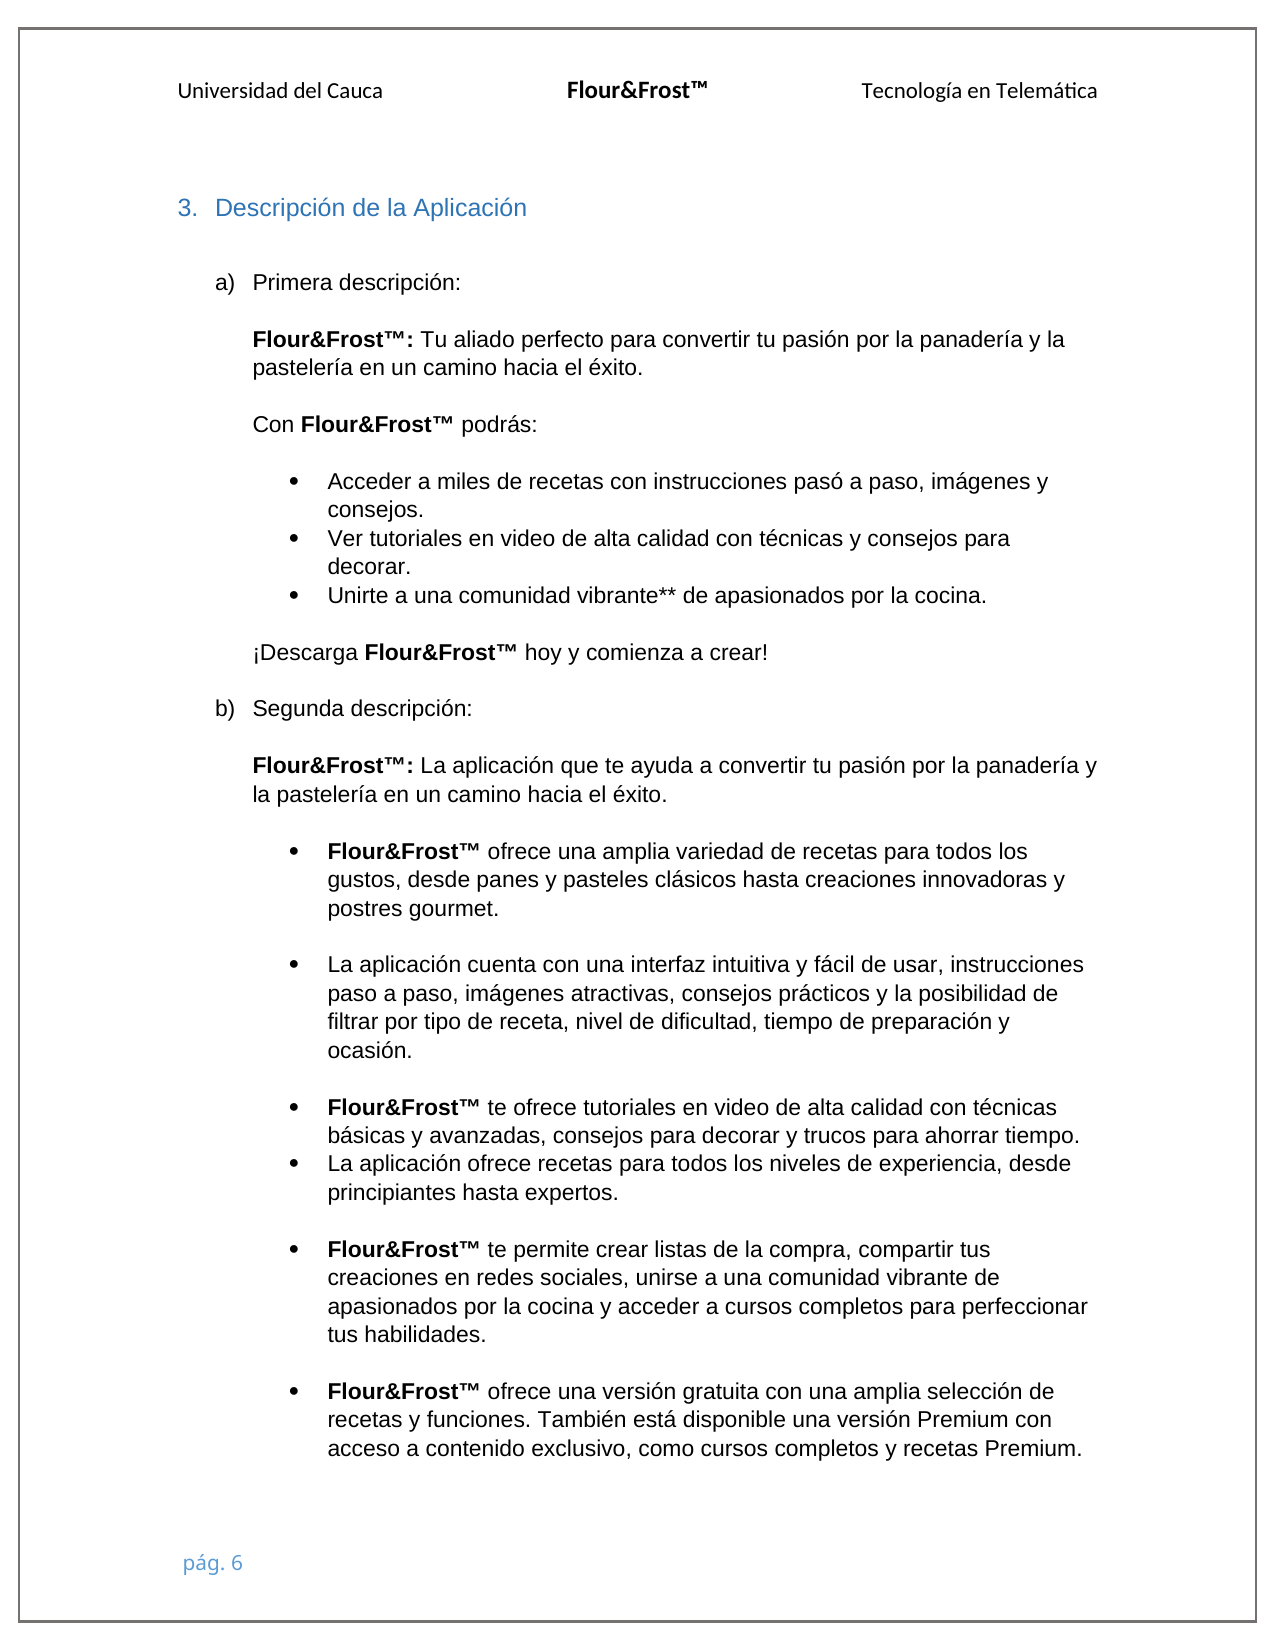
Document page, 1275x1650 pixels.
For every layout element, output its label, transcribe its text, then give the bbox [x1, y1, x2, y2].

list Con Flour&Frost™ podrás: [252, 411, 1098, 437]
list Segunda descripción: [215, 695, 1098, 722]
list Unirte a una comunidad vibrante** de apasionados por la cocina. [290, 582, 1098, 608]
list La aplicación cuenta con una interfaz intuitiva y fácil de usar, instrucciones paso a paso, imágenes atractivas, consejos prácticos y la posibilidad de filtrar por tipo de receta, nivel de dificultad, tiempo de preparación y ocasión. [290, 951, 1098, 1063]
subtitle Descripción de la Aplicación [177, 193, 1098, 221]
list Flour&Frost™ ofrece una amplia variedad de recetas para todos los gustos, desde panes y pasteles clásicos hasta creaciones innovadoras y postres gourmet. [290, 838, 1098, 921]
list Flour&Frost™: La aplicación que te ayuda a convertir tu pasión por la panadería y la pastelería en un camino hacia el éxito. [252, 752, 1098, 807]
list Ver tutoriales en video de alta calidad con técnicas y consejos para decorar. [290, 525, 1098, 579]
list Flour&Frost™ te ofrece tutoriales en video de alta calidad con técnicas básicas y avanzadas, consejos para decorar y trucos para ahorrar tiempo. [290, 1093, 1098, 1148]
list ¡Descarga Flour&Frost™ hoy y comienza a crear! [252, 638, 1098, 665]
list Acceder a miles de recetas con instrucciones pasó a paso, imágenes y consejos. [290, 468, 1098, 523]
list Flour&Frost™ ofrece una versión gratuita con una amplia selección de recetas y funciones. También está disponible una versión Premium con acceso a contenido exclusivo, como cursos completos y recetas Premium. [290, 1378, 1098, 1461]
list Primera descripción: [215, 269, 1098, 295]
list Flour&Frost™ te permite crear listas de la compra, compartir tus creaciones en redes sociales, unirse a una comunidad vibrante de apasionados por la cocina y acceder a cursos completos para perfeccionar tus habilidades. [290, 1236, 1098, 1347]
list La aplicación ofrece recetas para todos los niveles de experiencia, desde principiantes hasta expertos. [290, 1150, 1098, 1205]
list Flour&Frost™: Tu aliado perfecto para convertir tu pasión por la panadería y la pastelería en un camino hacia el éxito. [252, 326, 1098, 381]
